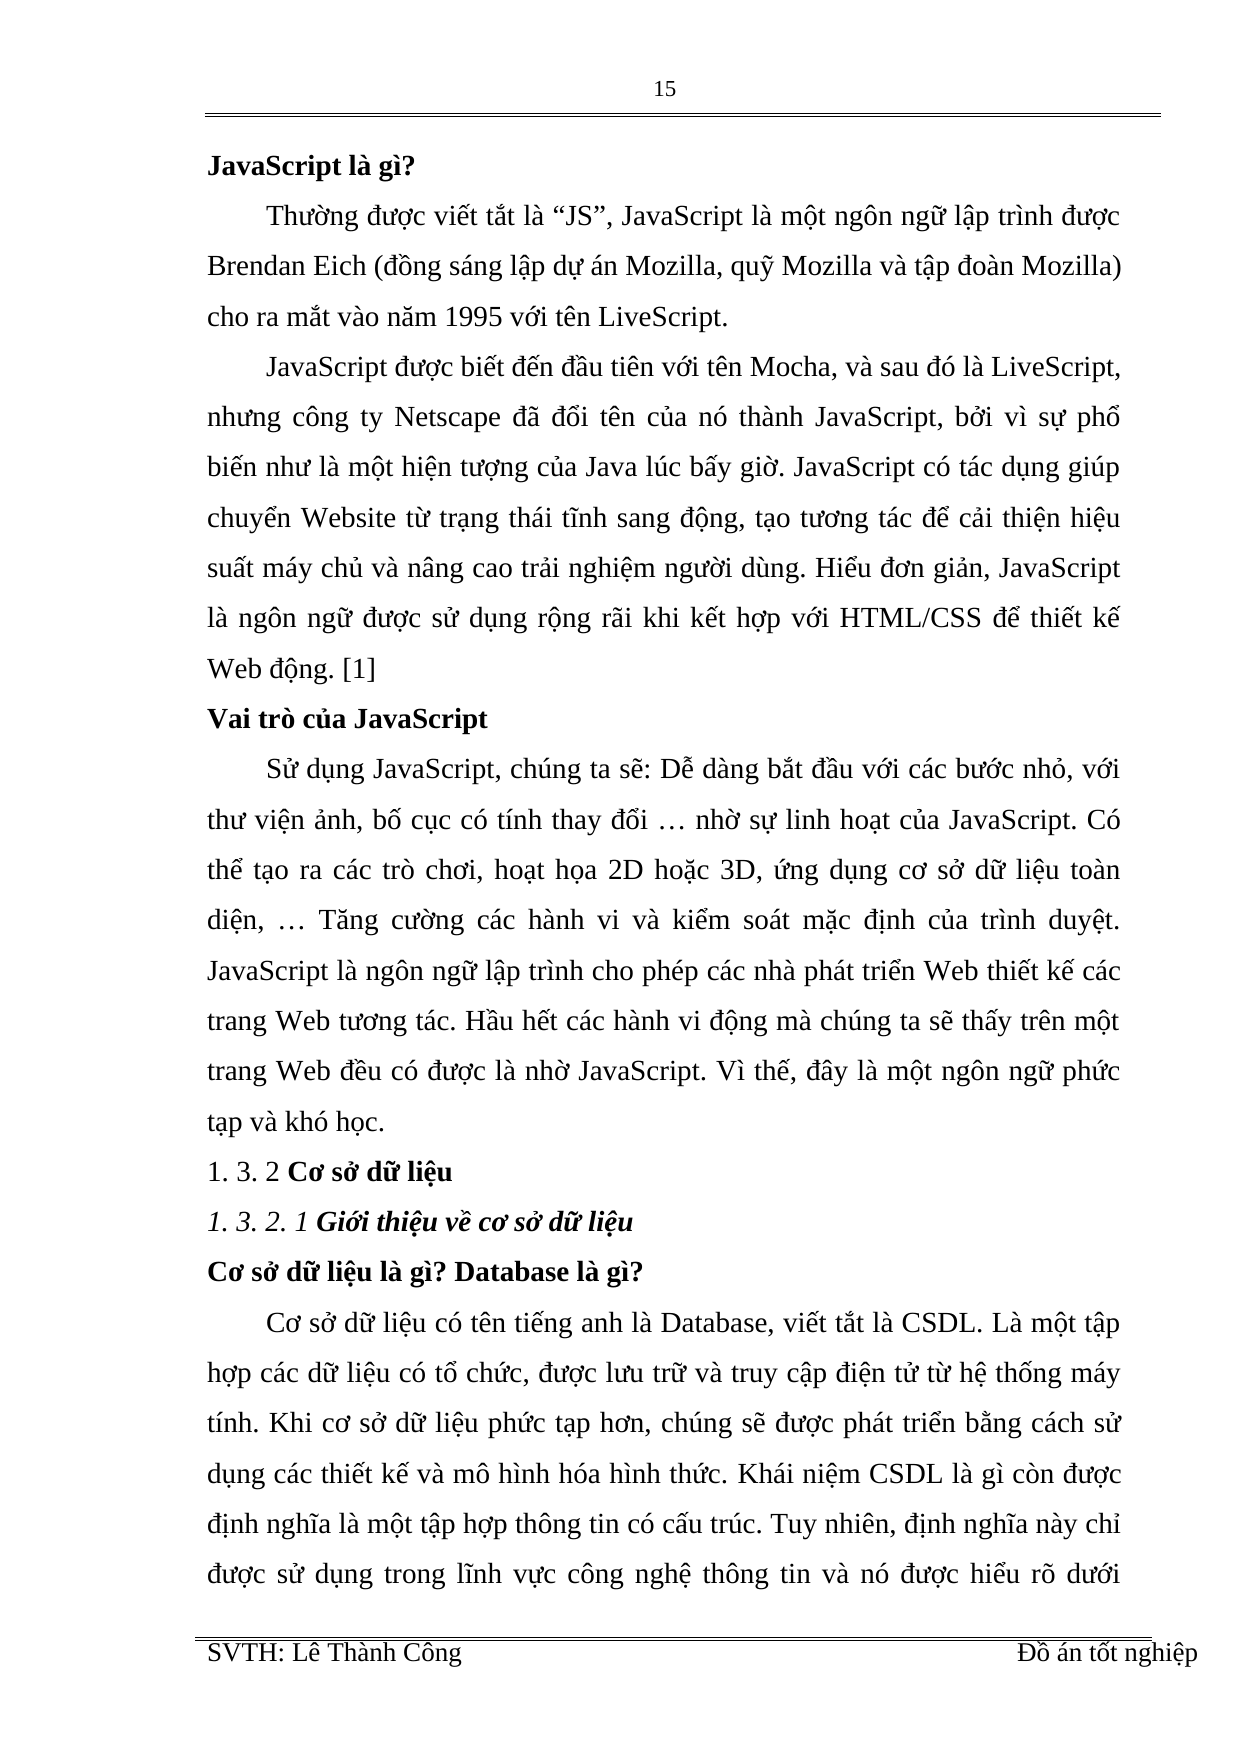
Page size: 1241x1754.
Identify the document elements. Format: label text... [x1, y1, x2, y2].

text Sử dụng JavaScript, chúng ta sẽ: Dễ dàng bắt đầu với các bước nhỏ, với thư viện ảnh, bố cục có tính thay đổi … nhờ sự linh hoạt của JavaScript. Có thể tạo ra các trò chơi, hoạt họa 2D hoặc 3D, ứng dụng cơ sở dữ liệu toàn diện, … Tăng cường các hành vi và kiểm soát mặc định của trình duyệt. JavaScript là ngôn ngữ lập trình cho phép các nhà phát triển Web thiết kế các trang Web tương tác. Hầu hết các hành vi động mà chúng ta sẽ thấy trên một trang Web đều có được là nhờ JavaScript. Vì thế, đây là một ngôn ngữ phức tạp và khó học. [207, 751, 1122, 1137]
text Cơ sở dữ liệu là gì? Database là gì? [207, 1254, 1122, 1288]
text Vai trò của JavaScript [207, 701, 1122, 735]
text JavaScript được biết đến đầu tiên với tên Mocha, và sau đó là LiveScript, nhưng công ty Netscape đã đổi tên của nó thành JavaScript, bởi vì sự phổ biến như là một hiện tượng của Java lúc bấy giờ. JavaScript có tác dụng giúp chuyển Website từ trạng thái tĩnh sang động, tạo tương tác để cải thiện hiệu suất máy chủ và nâng cao trải nghiệm người dùng. Hiểu đơn giản, JavaScript là ngôn ngữ được sử dụng rộng rãi khi kết hợp với HTML/CSS để thiết kế Web động. [207, 349, 1122, 684]
text Thường được viết tắt là “JS”, JavaScript là một ngôn ngữ lập trình được Brendan Eich (đồng sáng lập dự án Mozilla, quỹ Mozilla và tập đoàn Mozilla) cho ra mắt vào năm 1995 với tên LiveScript. [207, 198, 1122, 332]
text JavaScript là gì? [207, 148, 1122, 181]
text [207, 1305, 1122, 1590]
subtitle Cơ sở dữ liệu [207, 1154, 1122, 1187]
subtitle Giới thiệu về cơ sở dữ liệu [207, 1204, 1122, 1238]
